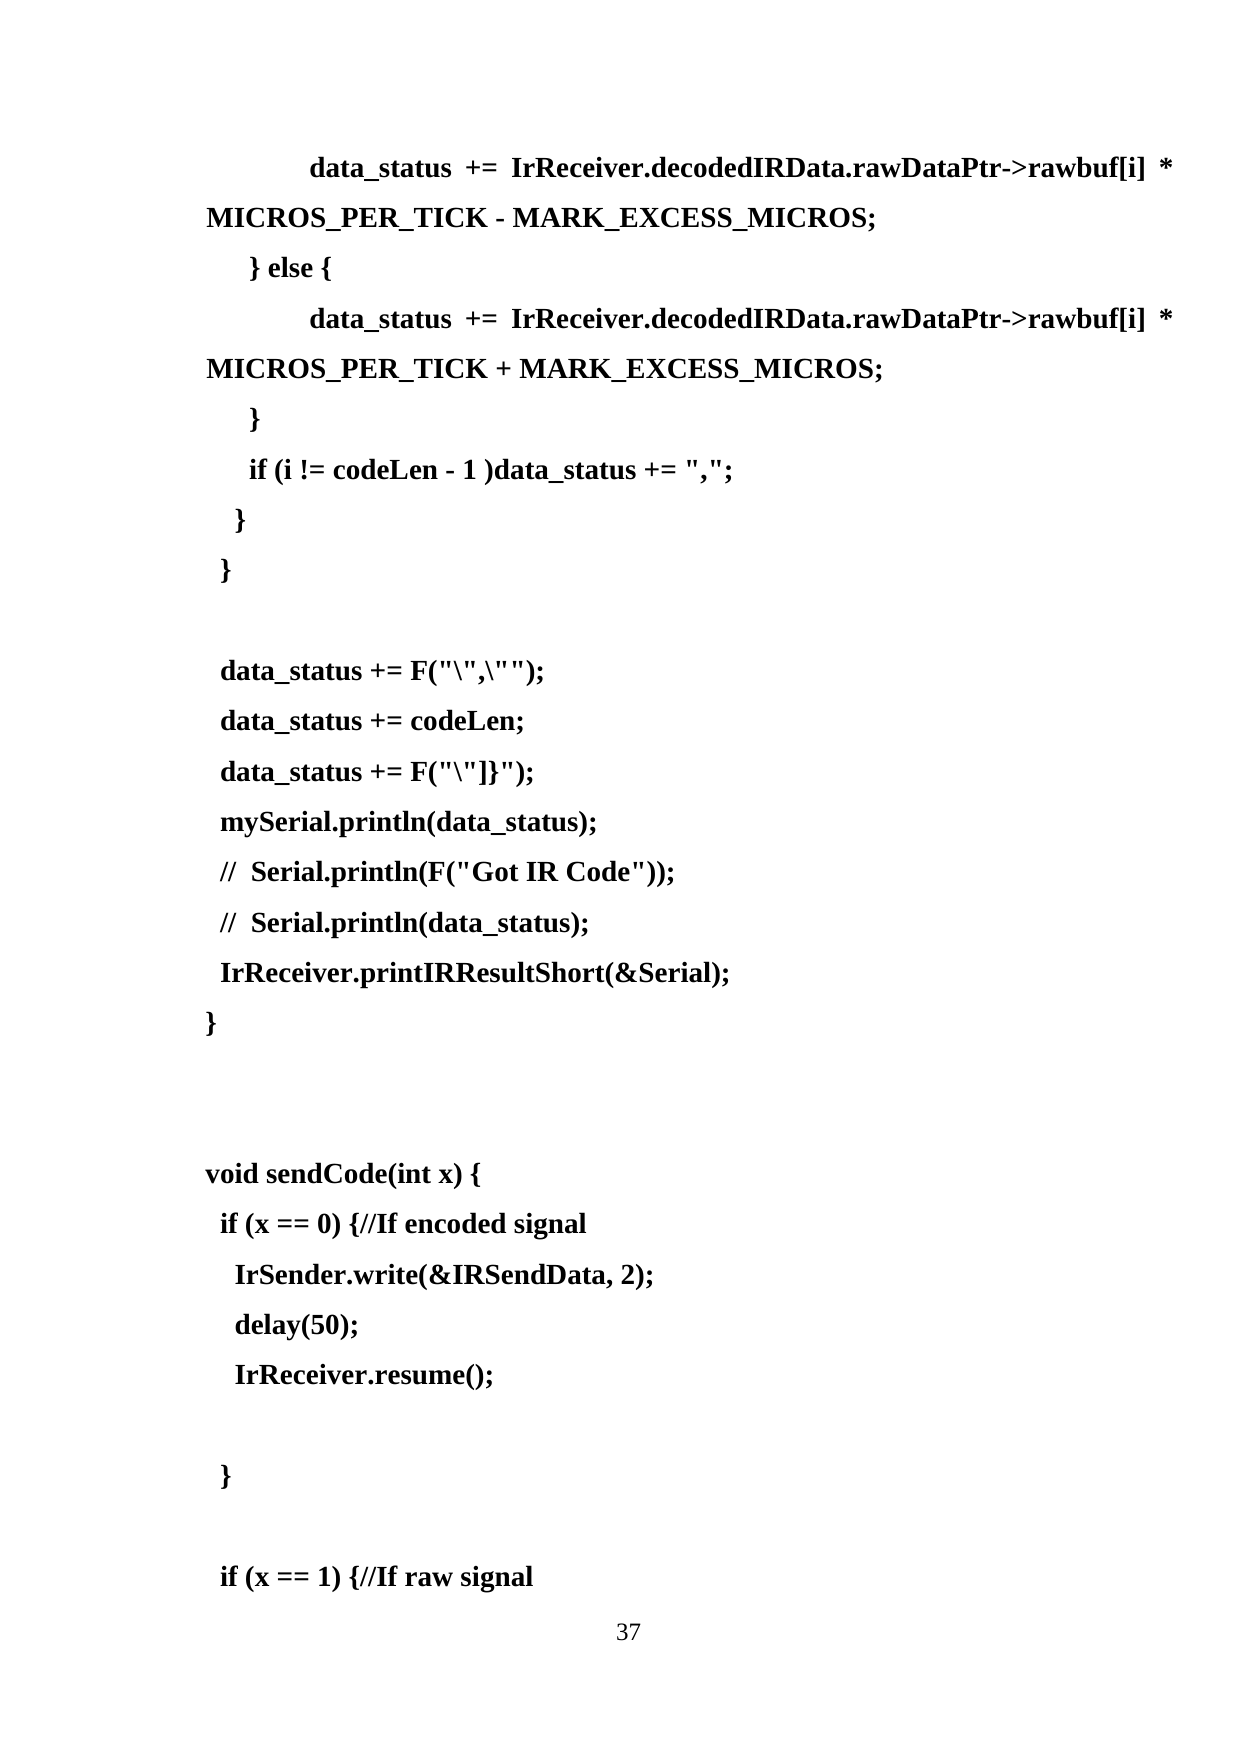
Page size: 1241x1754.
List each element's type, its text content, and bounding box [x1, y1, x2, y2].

text } [205, 1458, 1175, 1492]
text } [205, 502, 1175, 536]
text if (x == 0) {//If encoded signal [205, 1207, 1175, 1240]
text mySerial.println(data_status); [205, 804, 1175, 838]
text delay(50); [205, 1307, 1175, 1341]
text } [205, 402, 1175, 435]
text data_status += F("\"]}"); [205, 754, 1175, 787]
text IrReceiver.printIRResultShort(&Serial); [205, 955, 1175, 988]
text IrSender.write(&IRSendData, 2); [205, 1257, 1175, 1290]
text data_status += IrReceiver.decodedIRData.rawDataPtr->rawbuf[i] * MICROS_PER_TICK + MARK_EXCESS_MICROS; [205, 301, 1175, 385]
text data_status += codeLen; [205, 703, 1175, 737]
text data_status += IrReceiver.decodedIRData.rawDataPtr->rawbuf[i] * MICROS_PER_TICK - MARK_EXCESS_MICROS; [205, 150, 1175, 234]
text // Serial.println(data_status); [205, 905, 1175, 938]
text IrReceiver.resume(); [205, 1357, 1175, 1391]
text // Serial.println(F("Got IR Code")); [205, 854, 1175, 888]
text if (x == 1) {//If raw signal [205, 1559, 1175, 1592]
text data_status += F("\",\""); [205, 653, 1175, 687]
text void sendCode(int x) { [205, 1156, 1175, 1190]
text } [205, 552, 1175, 586]
text } else { [205, 251, 1175, 284]
text if (i != codeLen - 1 )data_status += ","; [205, 452, 1175, 485]
text } [205, 1005, 1175, 1039]
